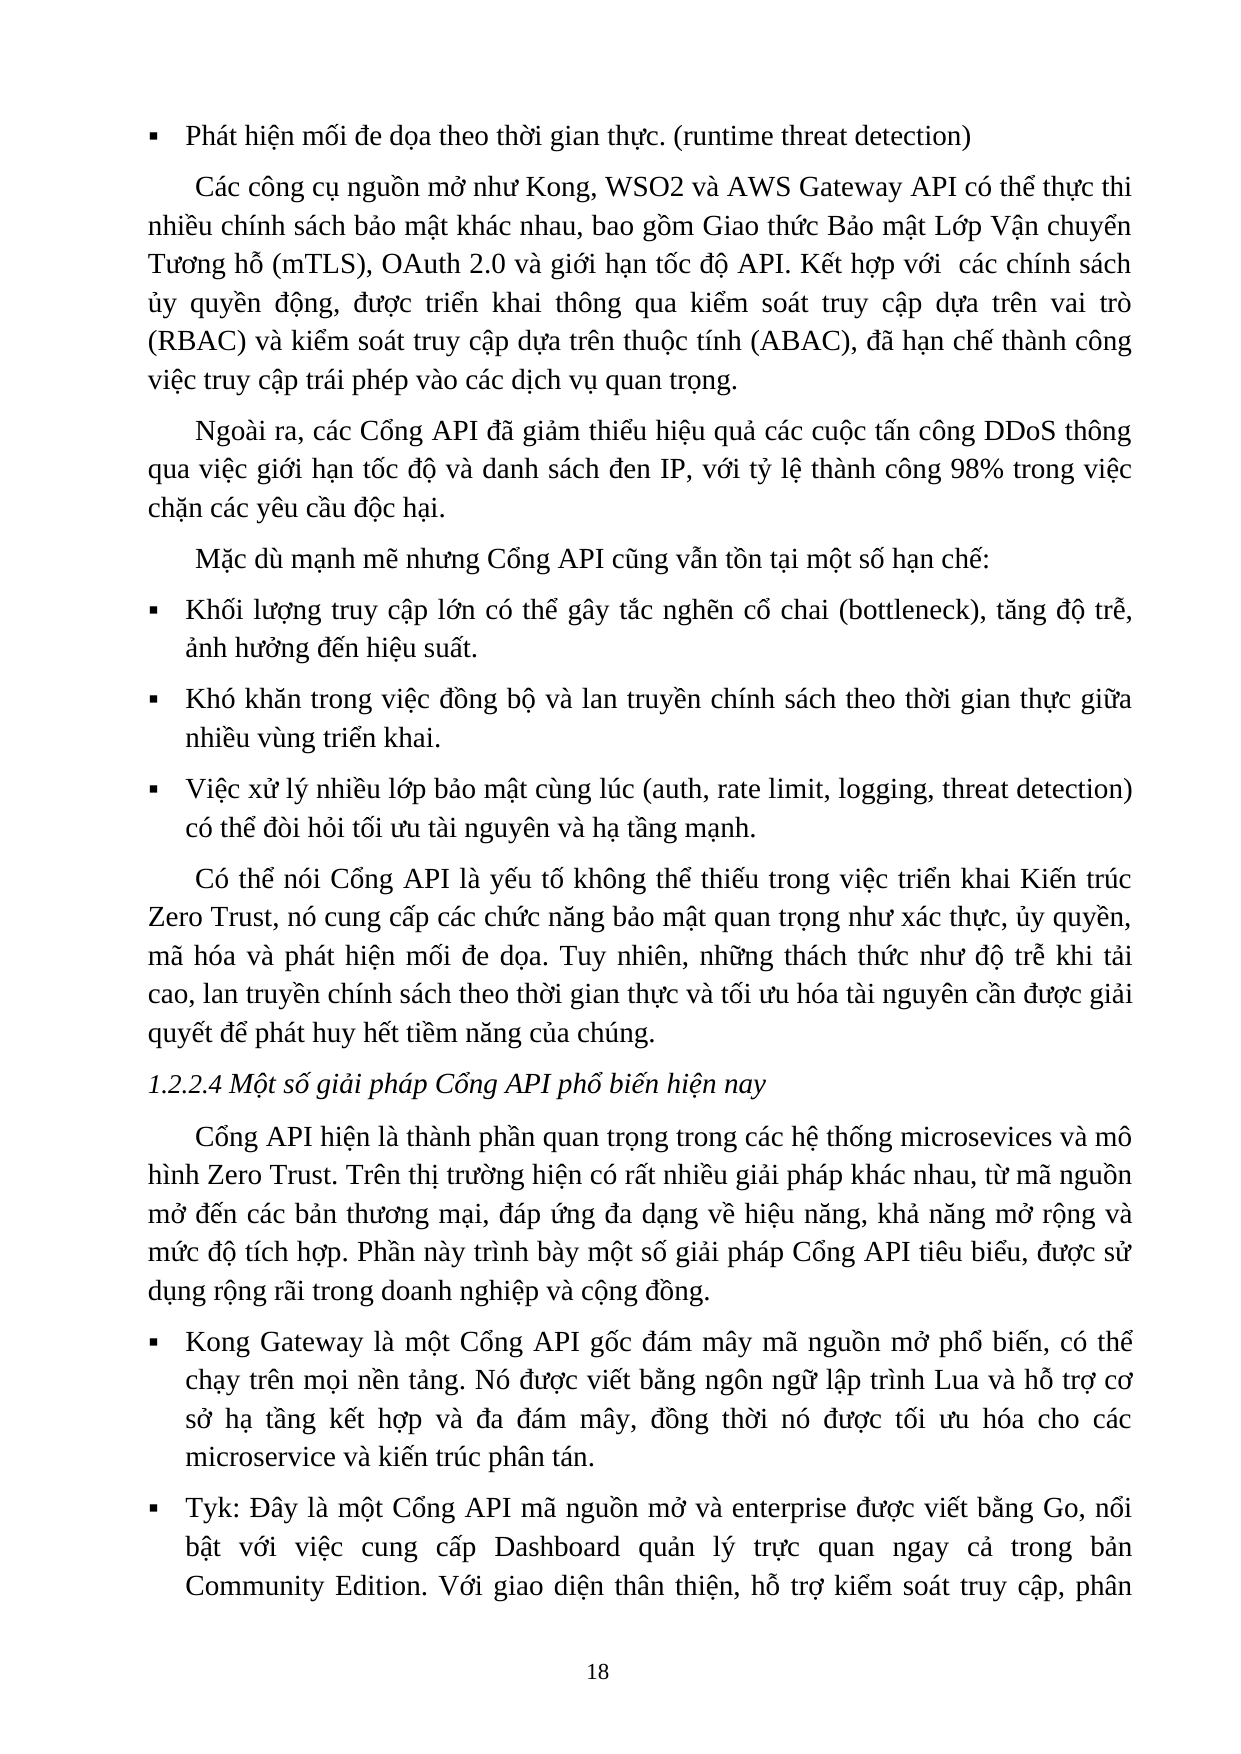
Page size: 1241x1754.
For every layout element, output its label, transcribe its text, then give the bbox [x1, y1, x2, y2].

text Cổng API hiện là thành phần quan trọng trong các hệ thống microsevices và mô hình Zero Trust. Trên thị trường hiện có rất nhiều giải pháp khác nhau, từ mã nguồn mở đến các bản thương mại, đáp ứng đa dạng về hiệu năng, khả năng mở rộng và mức độ tích hợp. Phần này trình bày một số giải pháp Cổng API tiêu biểu, được sử dụng rộng rãi trong doanh nghiệp và cộng đồng. [148, 1119, 1134, 1306]
text Khối lượng truy cập lớn có thể gây tắc nghẽn cổ chai (bottleneck), tăng độ trễ, ảnh hưởng đến hiệu suất. [148, 592, 1134, 664]
text Kong Gateway là một Cổng API gốc đám mây mã nguồn mở phổ biến, có thể chạy trên mọi nền tảng. Nó được viết bằng ngôn ngữ lập trình Lua và hỗ trợ cơ sở hạ tầng kết hợp và đa đám mây, đồng thời nó được tối ưu hóa cho các microservice và kiến trúc phân tán. [148, 1324, 1134, 1473]
text Mặc dù mạnh mẽ nhưng Cổng API cũng vẫn tồn tại một số hạn chế: [148, 541, 1134, 574]
text Khó khăn trong việc đồng bộ và lan truyền chính sách theo thời gian thực giữa nhiều vùng triển khai. [148, 682, 1134, 754]
text Phát hiện mối đe dọa theo thời gian thực. (runtime threat detection) [148, 118, 1134, 152]
text Một số giải pháp Cổng API phổ biến hiện nay [148, 1066, 1134, 1099]
text Ngoài ra, các Cổng API đã giảm thiểu hiệu quả các cuộc tấn công DDoS thông qua việc giới hạn tốc độ và danh sách đen IP, với tỷ lệ thành công 98% trong việc chặn các yêu cầu độc hại. [148, 413, 1134, 523]
text Việc xử lý nhiều lớp bảo mật cùng lúc (auth, rate limit, logging, threat detection) có thể đòi hỏi tối ưu tài nguyên và hạ tầng mạnh. [148, 771, 1134, 843]
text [148, 1491, 1134, 1601]
text Có thể nói Cổng API là yếu tố không thể thiếu trong việc triển khai Kiến trúc Zero Trust, nó cung cấp các chức năng bảo mật quan trọng như xác thực, ủy quyền, mã hóa và phát hiện mối đe dọa. Tuy nhiên, những thách thức như độ trễ khi tải cao, lan truyền chính sách theo thời gian thực và tối ưu hóa tài nguyên cần được giải quyết để phát huy hết tiềm năng của chúng. [148, 861, 1134, 1048]
text Các công cụ nguồn mở như Kong, WSO2 và AWS Gateway API có thể thực thi nhiều chính sách bảo mật khác nhau, bao gồm Giao thức Bảo mật Lớp Vận chuyển Tương hỗ (mTLS), OAuth 2.0 và giới hạn tốc độ API. Kết hợp với các chính sách ủy quyền động, được triển khai thông qua kiểm soát truy cập dựa trên vai trò (RBAC) và kiểm soát truy cập dựa trên thuộc tính (ABAC), đã hạn chế thành công việc truy cập trái phép vào các dịch vụ quan trọng. [148, 169, 1134, 395]
